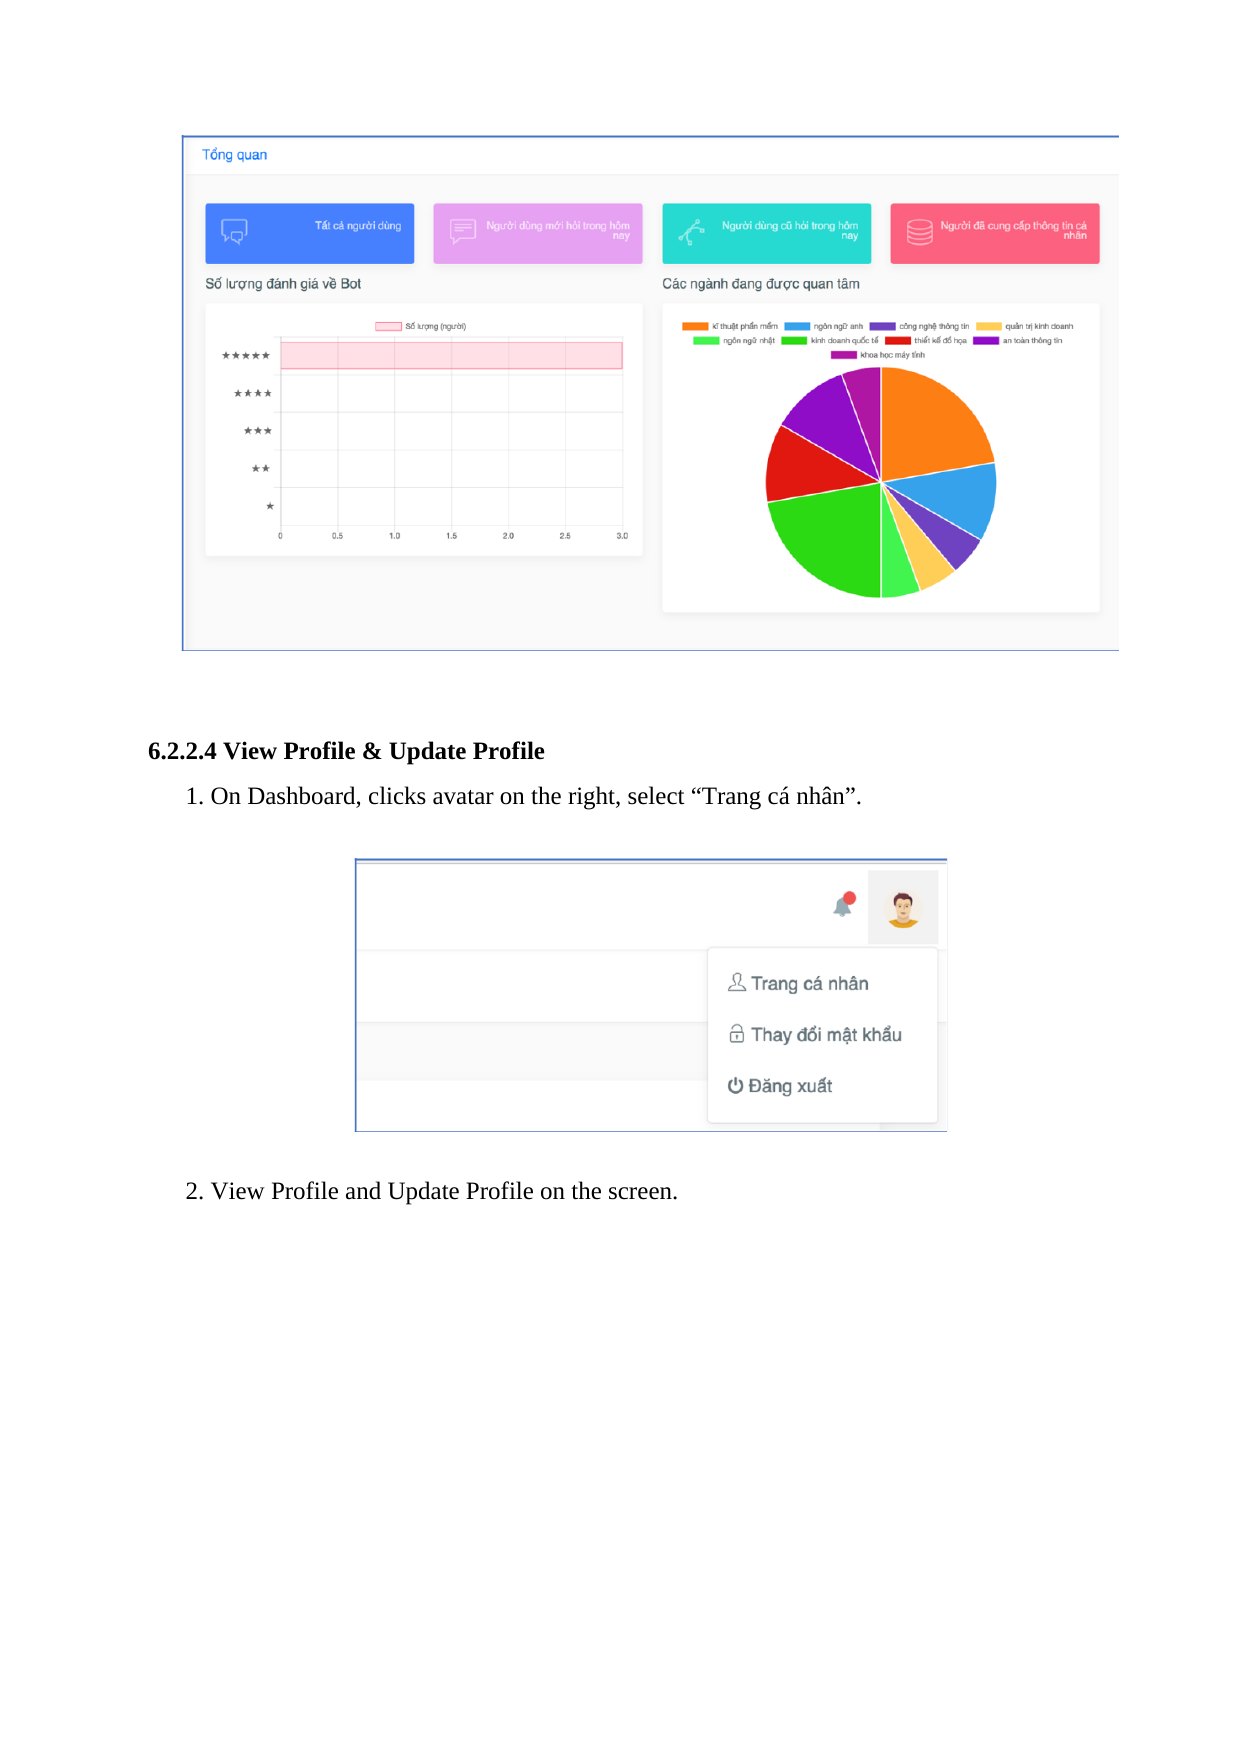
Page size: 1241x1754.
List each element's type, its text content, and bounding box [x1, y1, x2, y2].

text 2. View Profile and Update Profile on the screen. [185, 1176, 1090, 1205]
text 6.2.2.4 View Profile & Update Profile [148, 736, 1090, 765]
list On Dashboard, clicks avatar on the right, select “Trang cá nhân”. [185, 781, 1090, 810]
picture [354, 858, 948, 1132]
picture [181, 135, 1119, 651]
